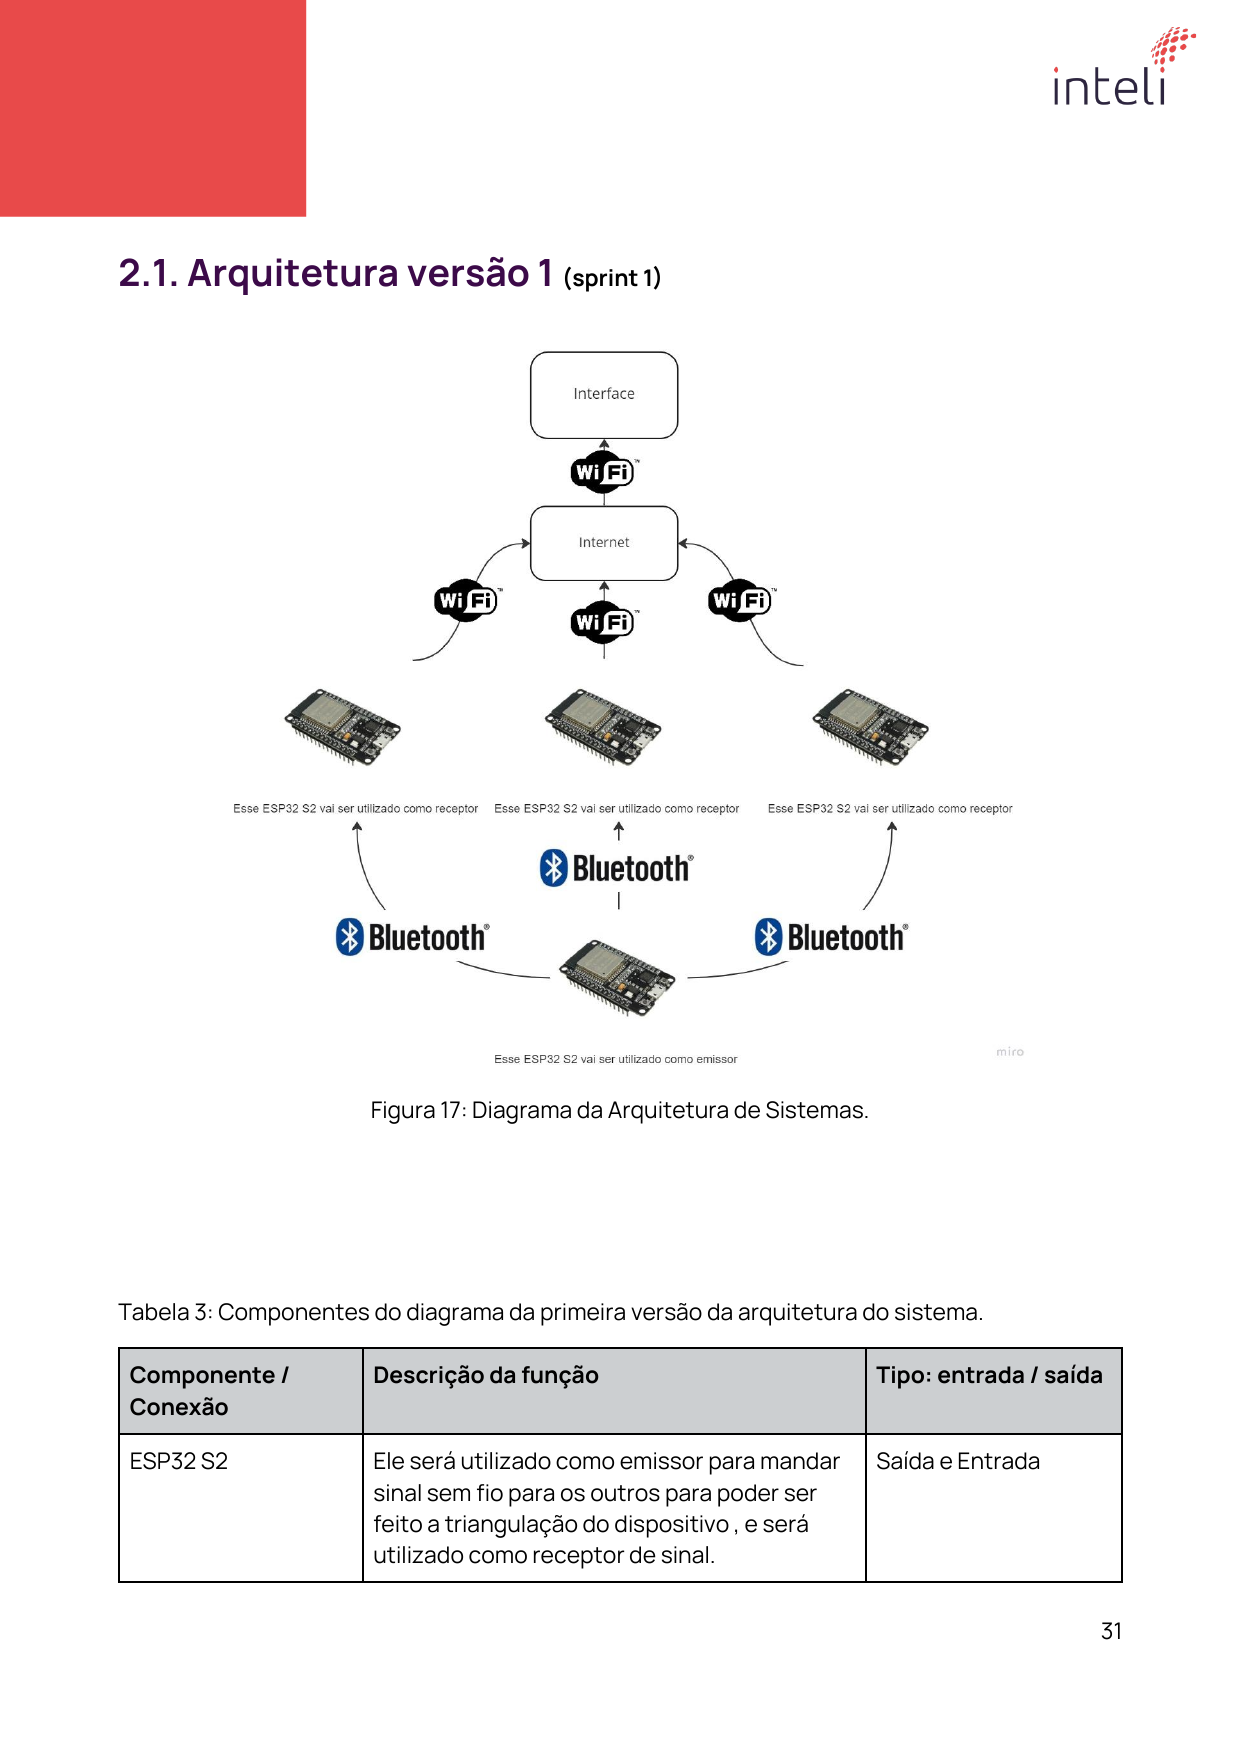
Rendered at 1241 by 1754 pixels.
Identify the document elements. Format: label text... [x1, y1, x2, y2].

table_header Tipo: entrada / saída [867, 1349, 1121, 1433]
picture [197, 318, 1043, 1075]
text Figura 17: Diagrama da Arquitetura de Sistemas. [118, 1094, 1122, 1126]
table_cell Ele será utilizado como emissor para mandar sinal sem fio para os outros para poder ser feito a triangulação do dispositivo , e será utilizado como receptor de sinal. [364, 1435, 865, 1581]
table_cell ESP32 S2 [120, 1435, 362, 1581]
text Tabela 3: Componentes do diagrama da primeira versão da arquitetura do sistema. [118, 1296, 1122, 1328]
subtitle 2.1. Arquitetura versão 1 (sprint 1) [118, 124, 1122, 297]
table_header Descrição da função [364, 1349, 865, 1433]
picture [0, 0, 307, 217]
table_cell Saída e Entrada [867, 1435, 1121, 1581]
table_header Componente / Conexão [120, 1349, 362, 1433]
picture [1054, 27, 1197, 105]
